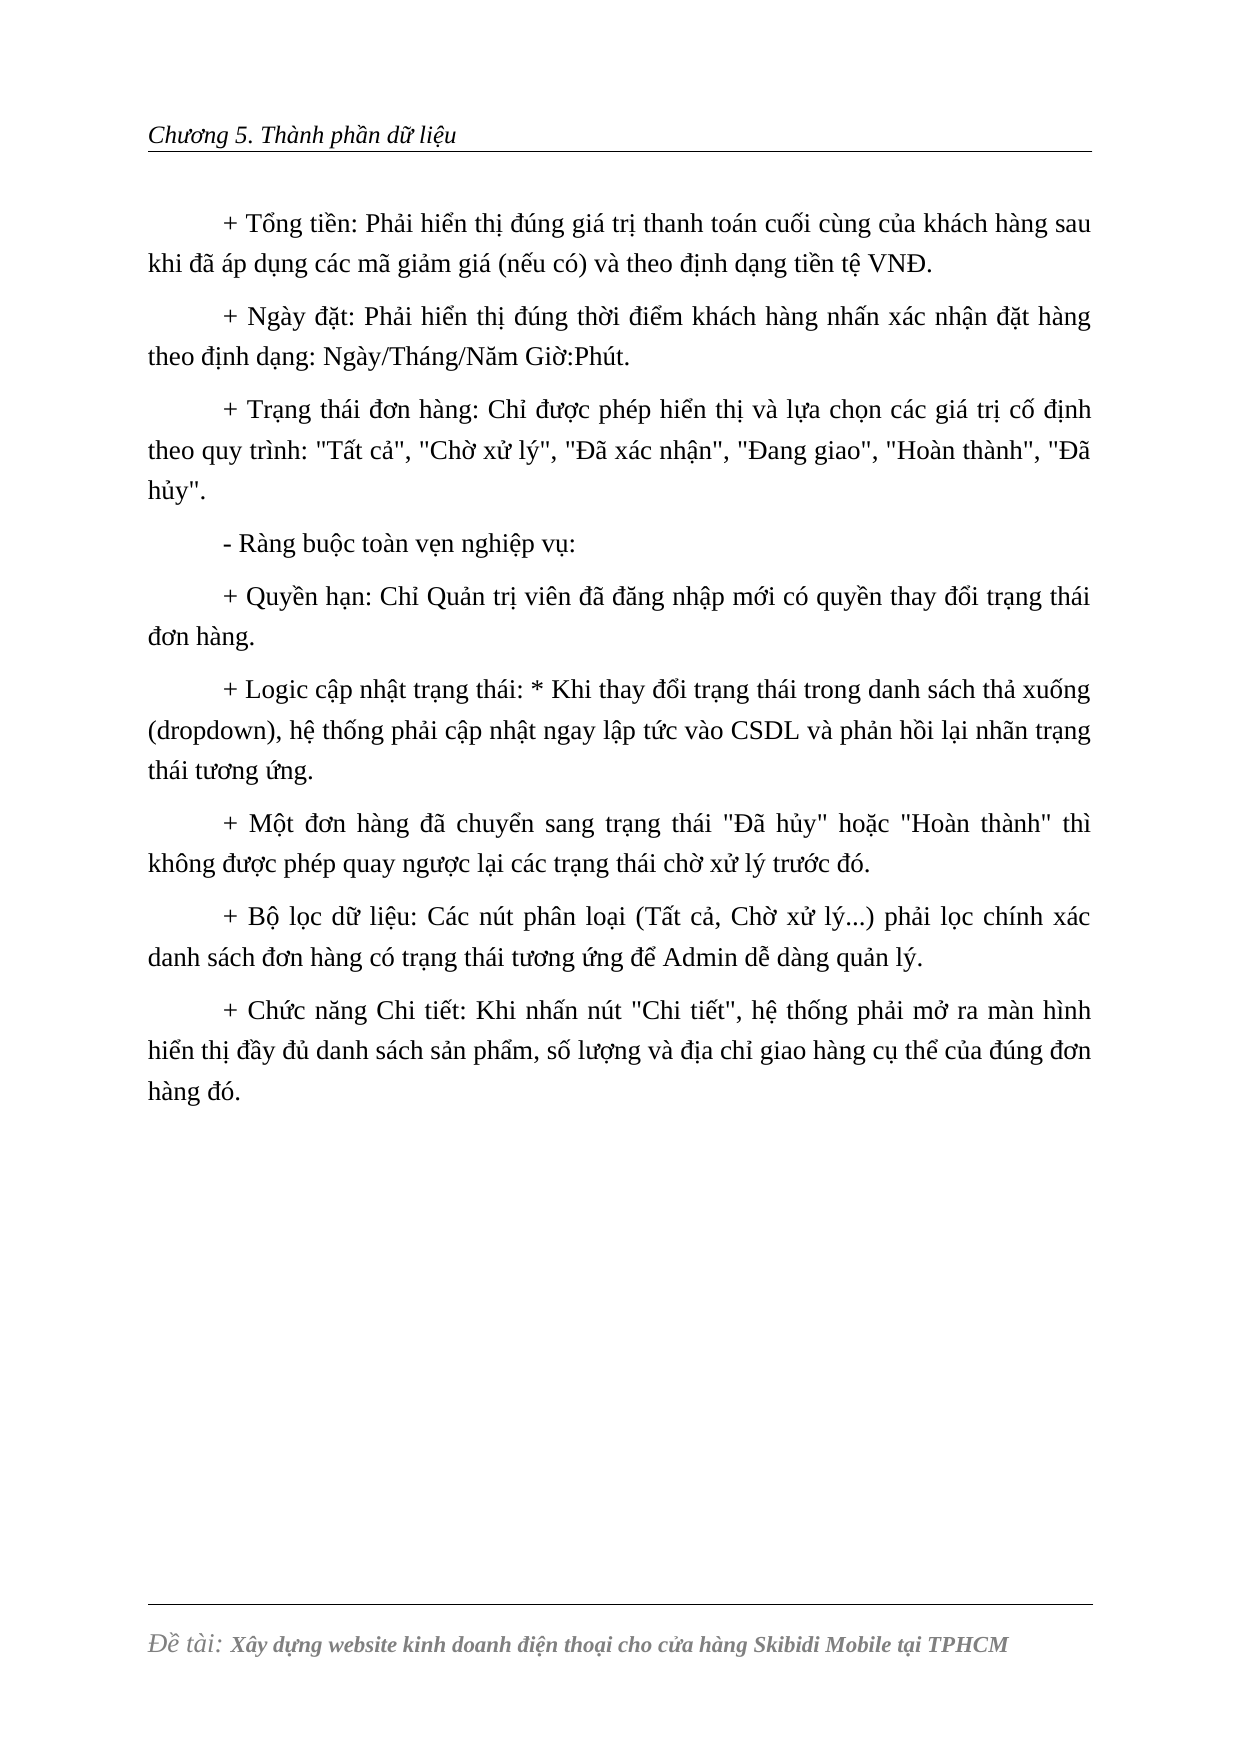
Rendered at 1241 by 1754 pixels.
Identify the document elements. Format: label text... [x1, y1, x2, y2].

text + Tổng tiền: Phải hiển thị đúng giá trị thanh toán cuối cùng của khách hàng sau khi đã áp dụng các mã giảm giá (nếu có) và theo định dạng tiền tệ VNĐ. [148, 207, 1092, 278]
text - Ràng buộc toàn vẹn nghiệp vụ: [148, 527, 1092, 558]
text + Quyền hạn: Chỉ Quản trị viên đã đăng nhập mới có quyền thay đổi trạng thái đơn hàng. [148, 580, 1092, 652]
text + Bộ lọc dữ liệu: Các nút phân loại (Tất cả, Chờ xử lý...) phải lọc chính xác danh sách đơn hàng có trạng thái tương ứng để Admin dễ dàng quản lý. [148, 901, 1092, 972]
text + Logic cập nhật trạng thái: * Khi thay đổi trạng thái trong danh sách thả xuống (dropdown), hệ thống phải cập nhật ngay lập tức vào CSDL và phản hồi lại nhãn trạng thái tương ứng. [148, 673, 1092, 785]
text + Ngày đặt: Phải hiển thị đúng thời điểm khách hàng nhấn xác nhận đặt hàng theo định dạng: Ngày/Tháng/Năm Giờ:Phút. [148, 300, 1092, 372]
text + Một đơn hàng đã chuyển sang trạng thái "Đã hủy" hoặc "Hoàn thành" thì không được phép quay ngược lại các trạng thái chờ xử lý trước đó. [148, 807, 1092, 879]
text + Trạng thái đơn hàng: Chỉ được phép hiển thị và lựa chọn các giá trị cố định theo quy trình: "Tất cả", "Chờ xử lý", "Đã xác nhận", "Đang giao", "Hoàn thành", "Đã hủy". [148, 393, 1092, 505]
text + Chức năng Chi tiết: Khi nhấn nút "Chi tiết", hệ thống phải mở ra màn hình hiển thị đầy đủ danh sách sản phẩm, số lượng và địa chỉ giao hàng cụ thể của đúng đơn hàng đó. [148, 994, 1092, 1106]
